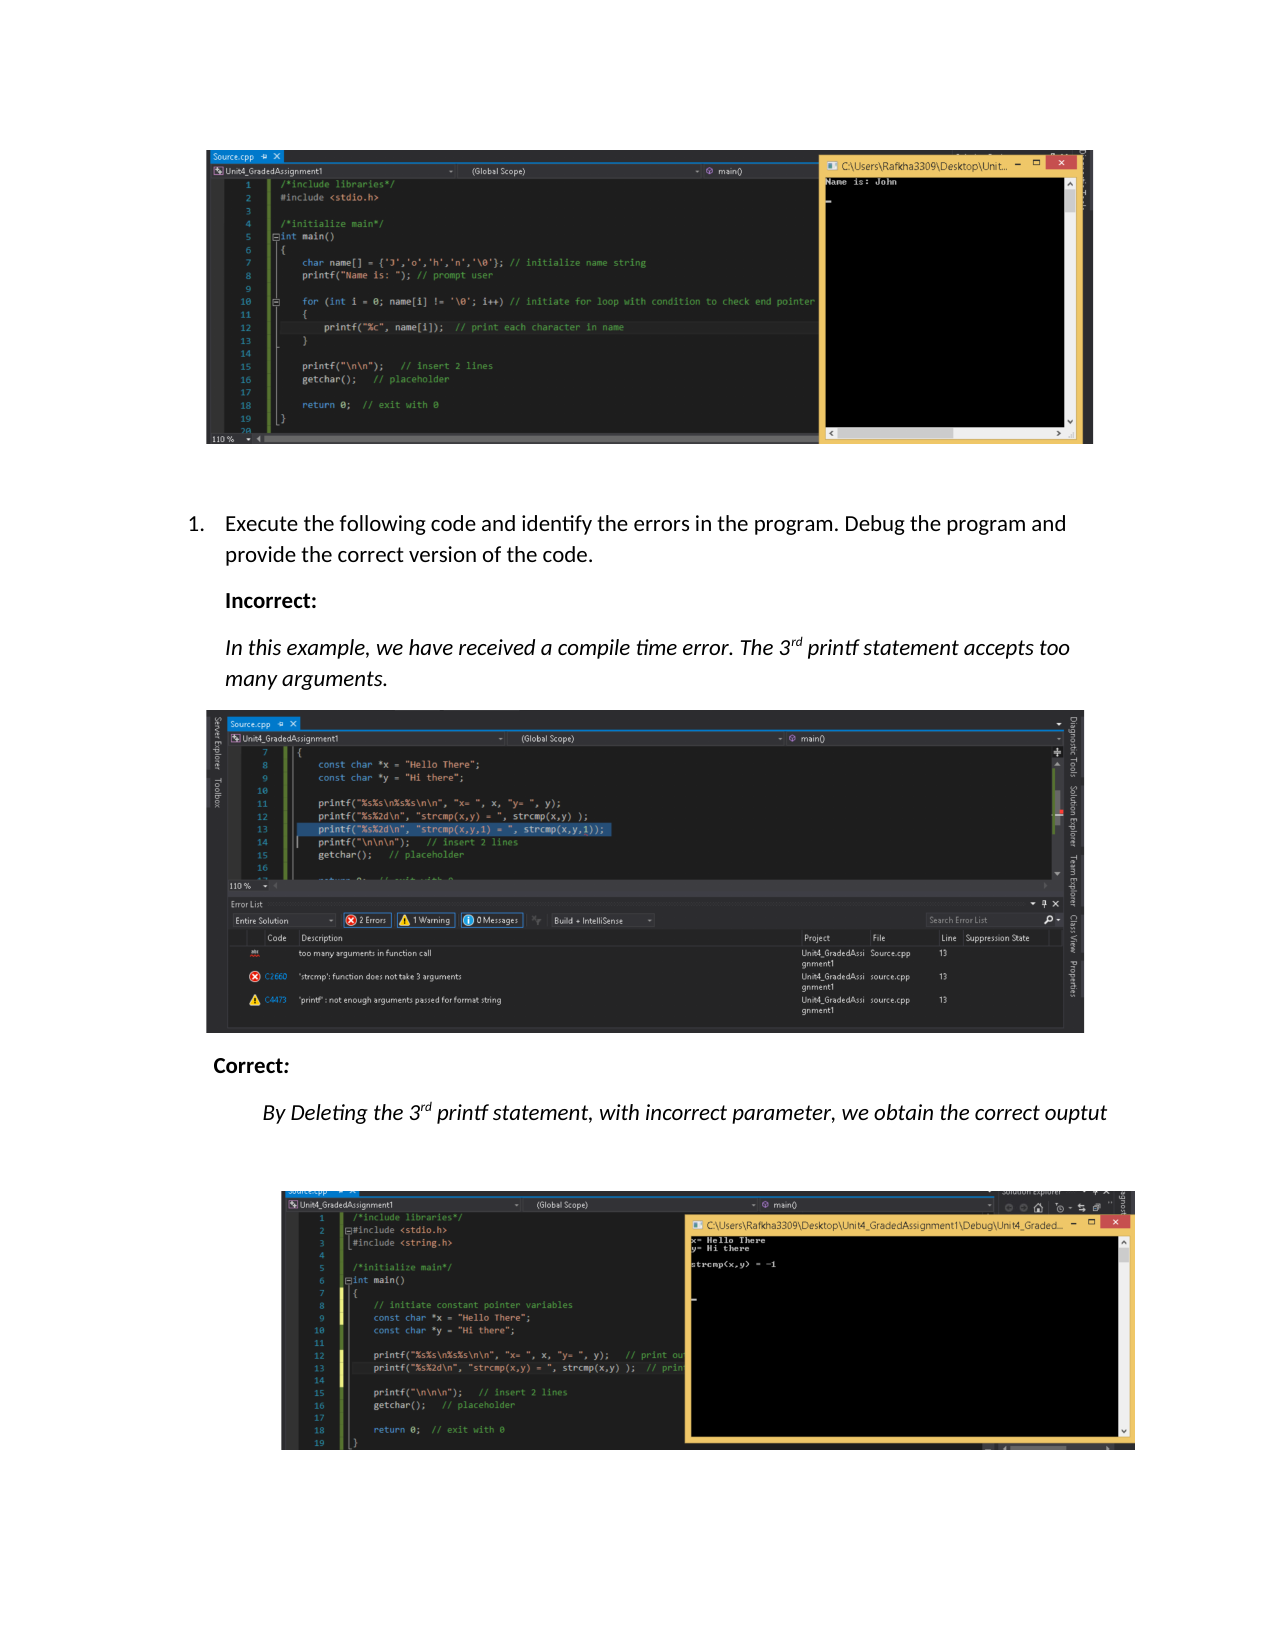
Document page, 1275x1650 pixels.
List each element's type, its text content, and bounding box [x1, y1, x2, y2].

text Correct: [187, 1051, 1125, 1079]
text Incorrect: [187, 587, 1125, 614]
text By Deleting the 3rd printf statement, with incorrect parameter, we obtain the correct ouptut [187, 1098, 1125, 1126]
list Execute the following code and identify the errors in the program. Debug the program and provide the correct version of the code. [187, 509, 1125, 568]
text In this example, we have received a compile time error. The 3rd printf statement accepts too many arguments. [225, 633, 1125, 692]
